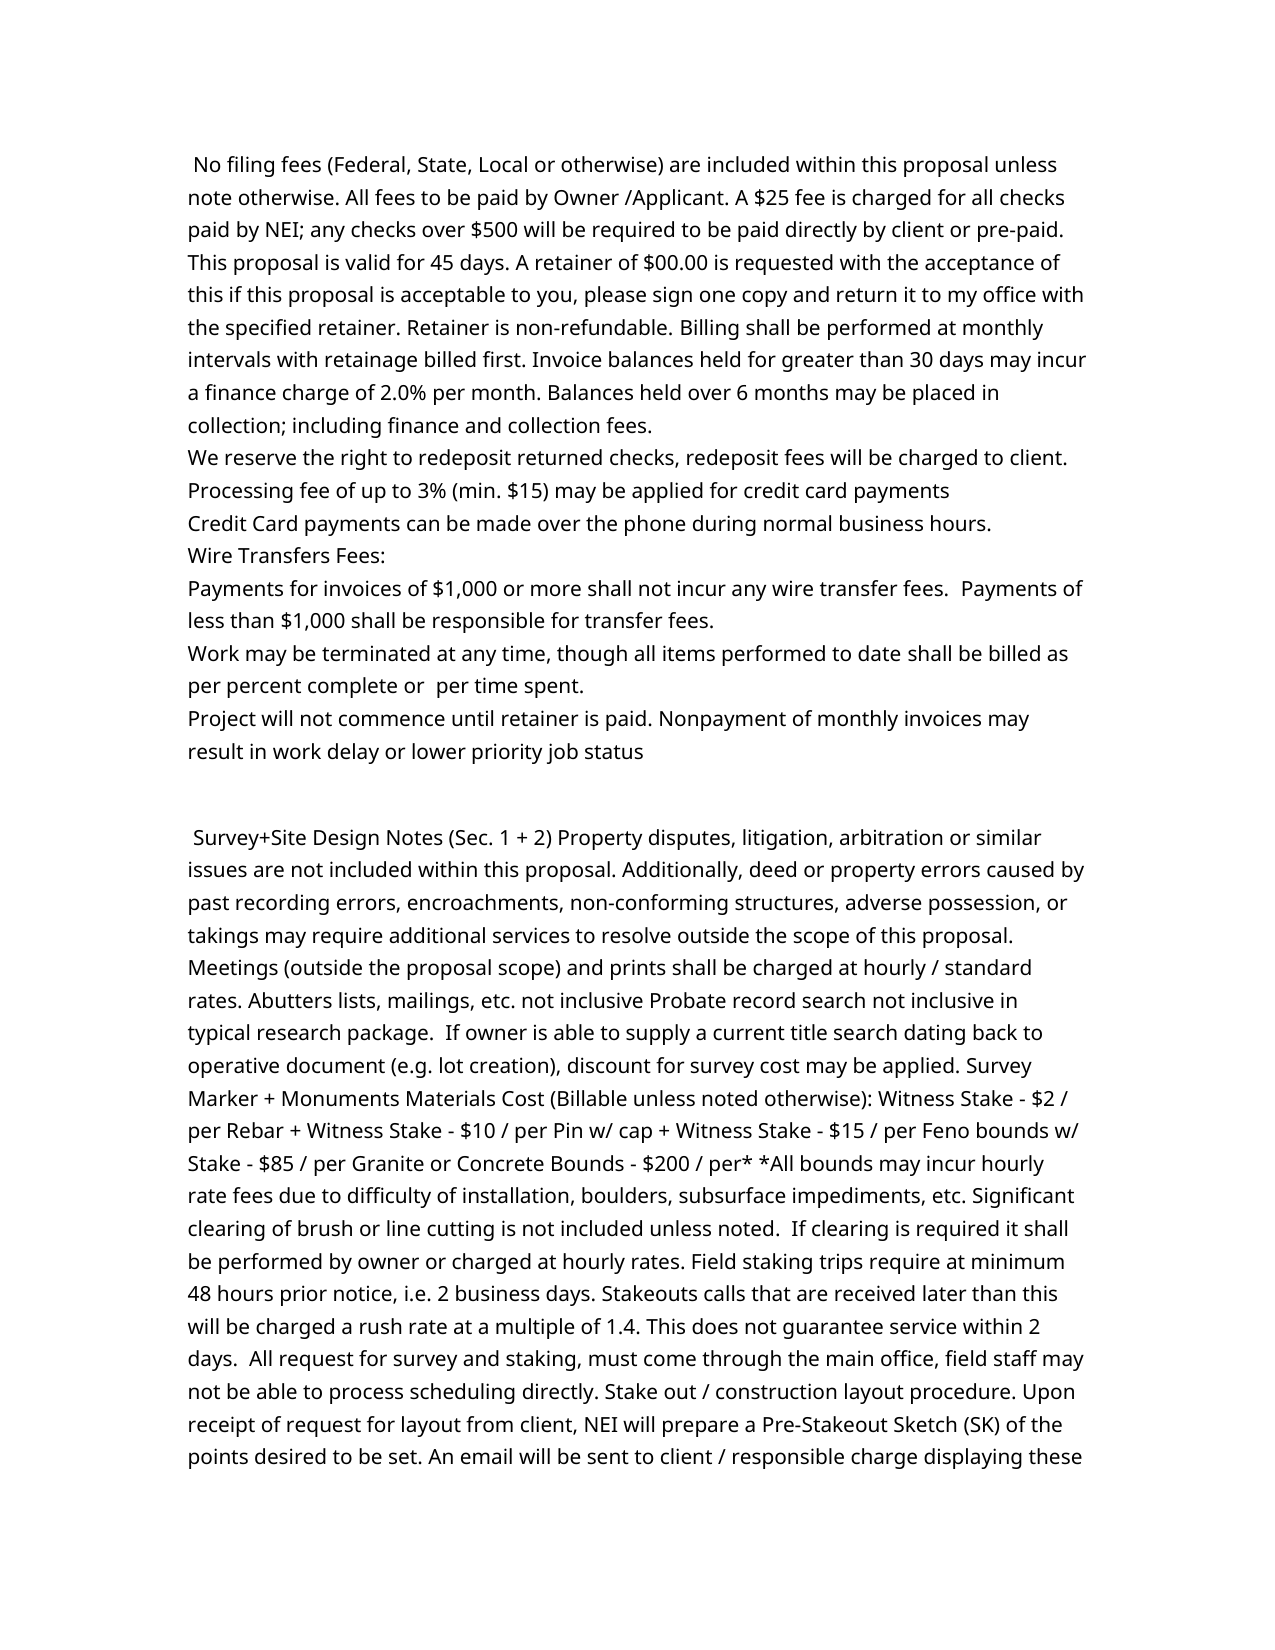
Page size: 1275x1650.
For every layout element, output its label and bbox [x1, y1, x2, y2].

text [187, 150, 1087, 798]
text [187, 823, 1087, 1471]
